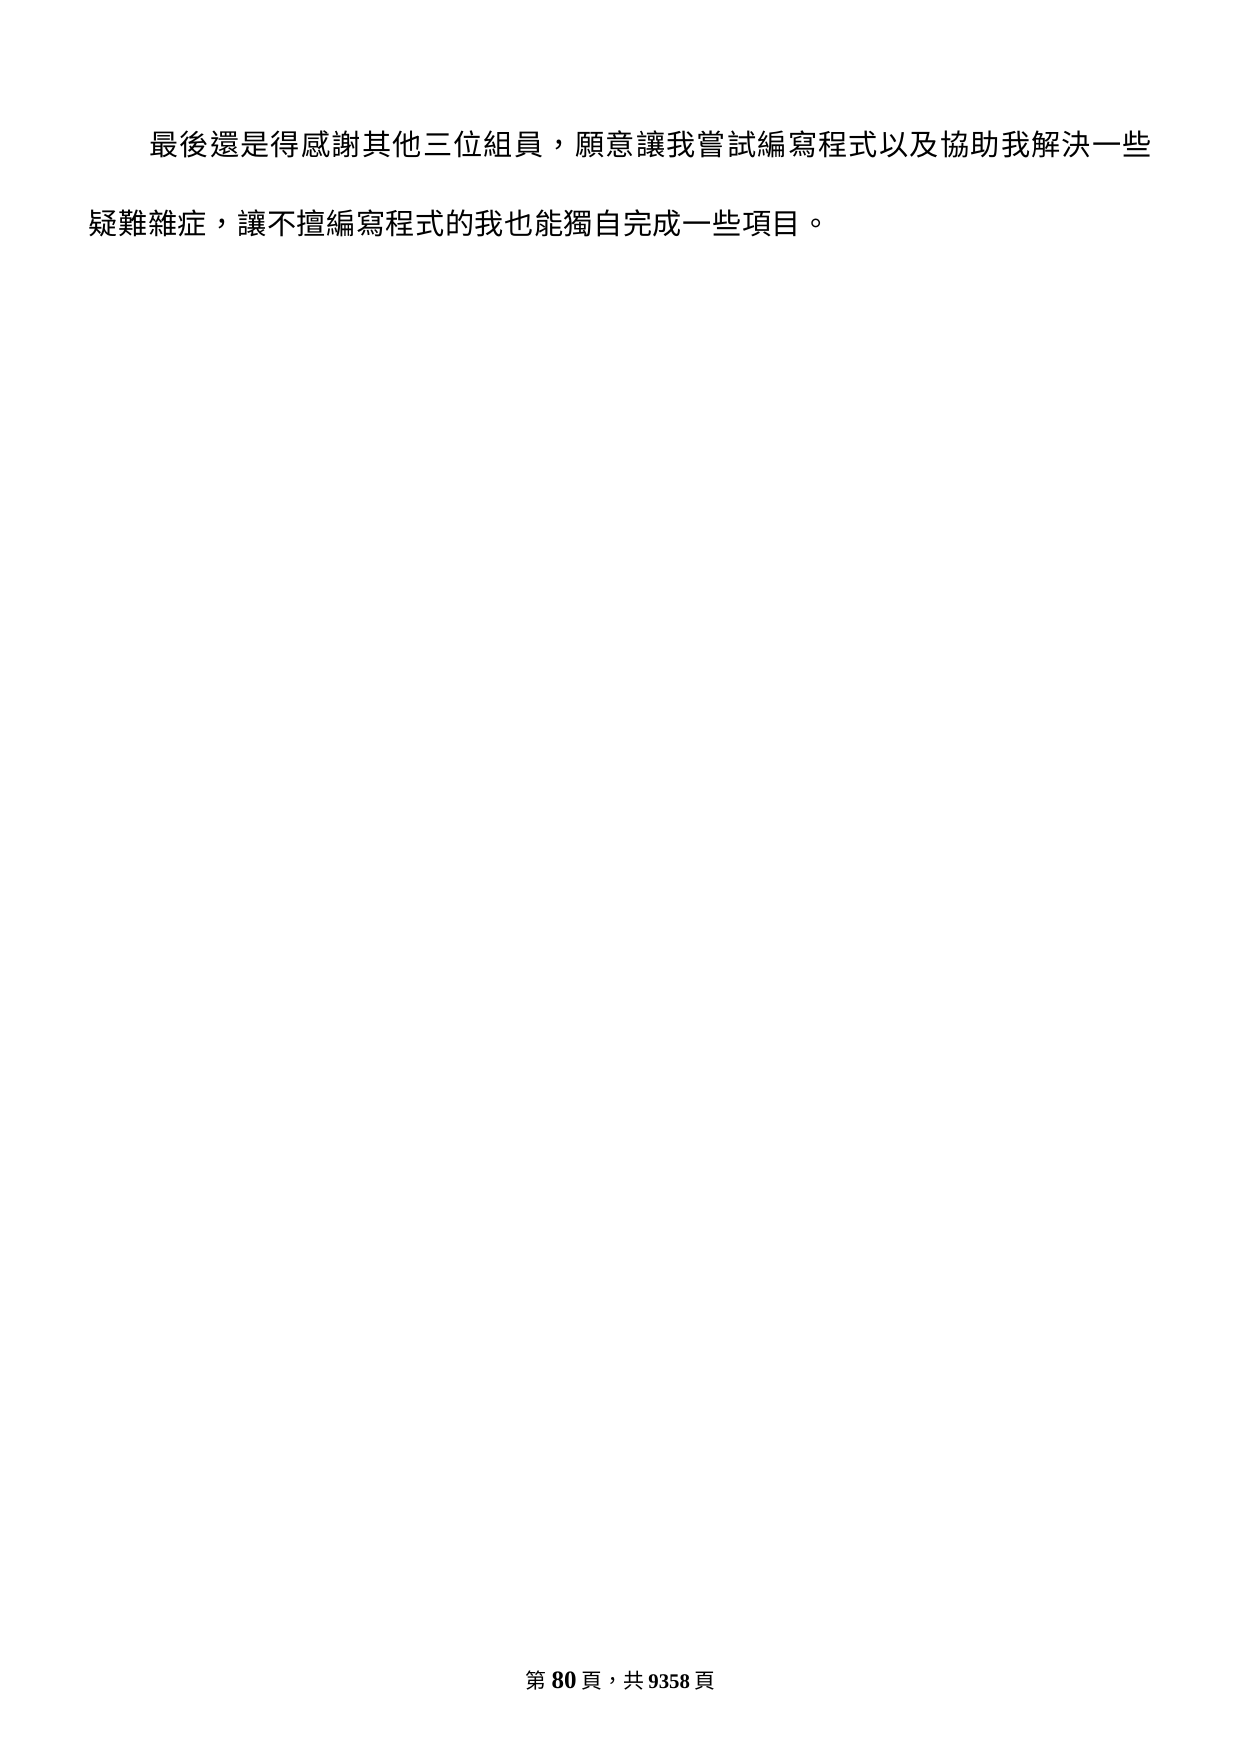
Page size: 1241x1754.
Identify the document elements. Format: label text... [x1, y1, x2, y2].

text 最後還是得感謝其他三位組員，願意讓我嘗試編寫程式以及協助我解決一些疑難雜症，讓不擅編寫程式的我也能獨自完成一些項目。 [89, 103, 1152, 261]
